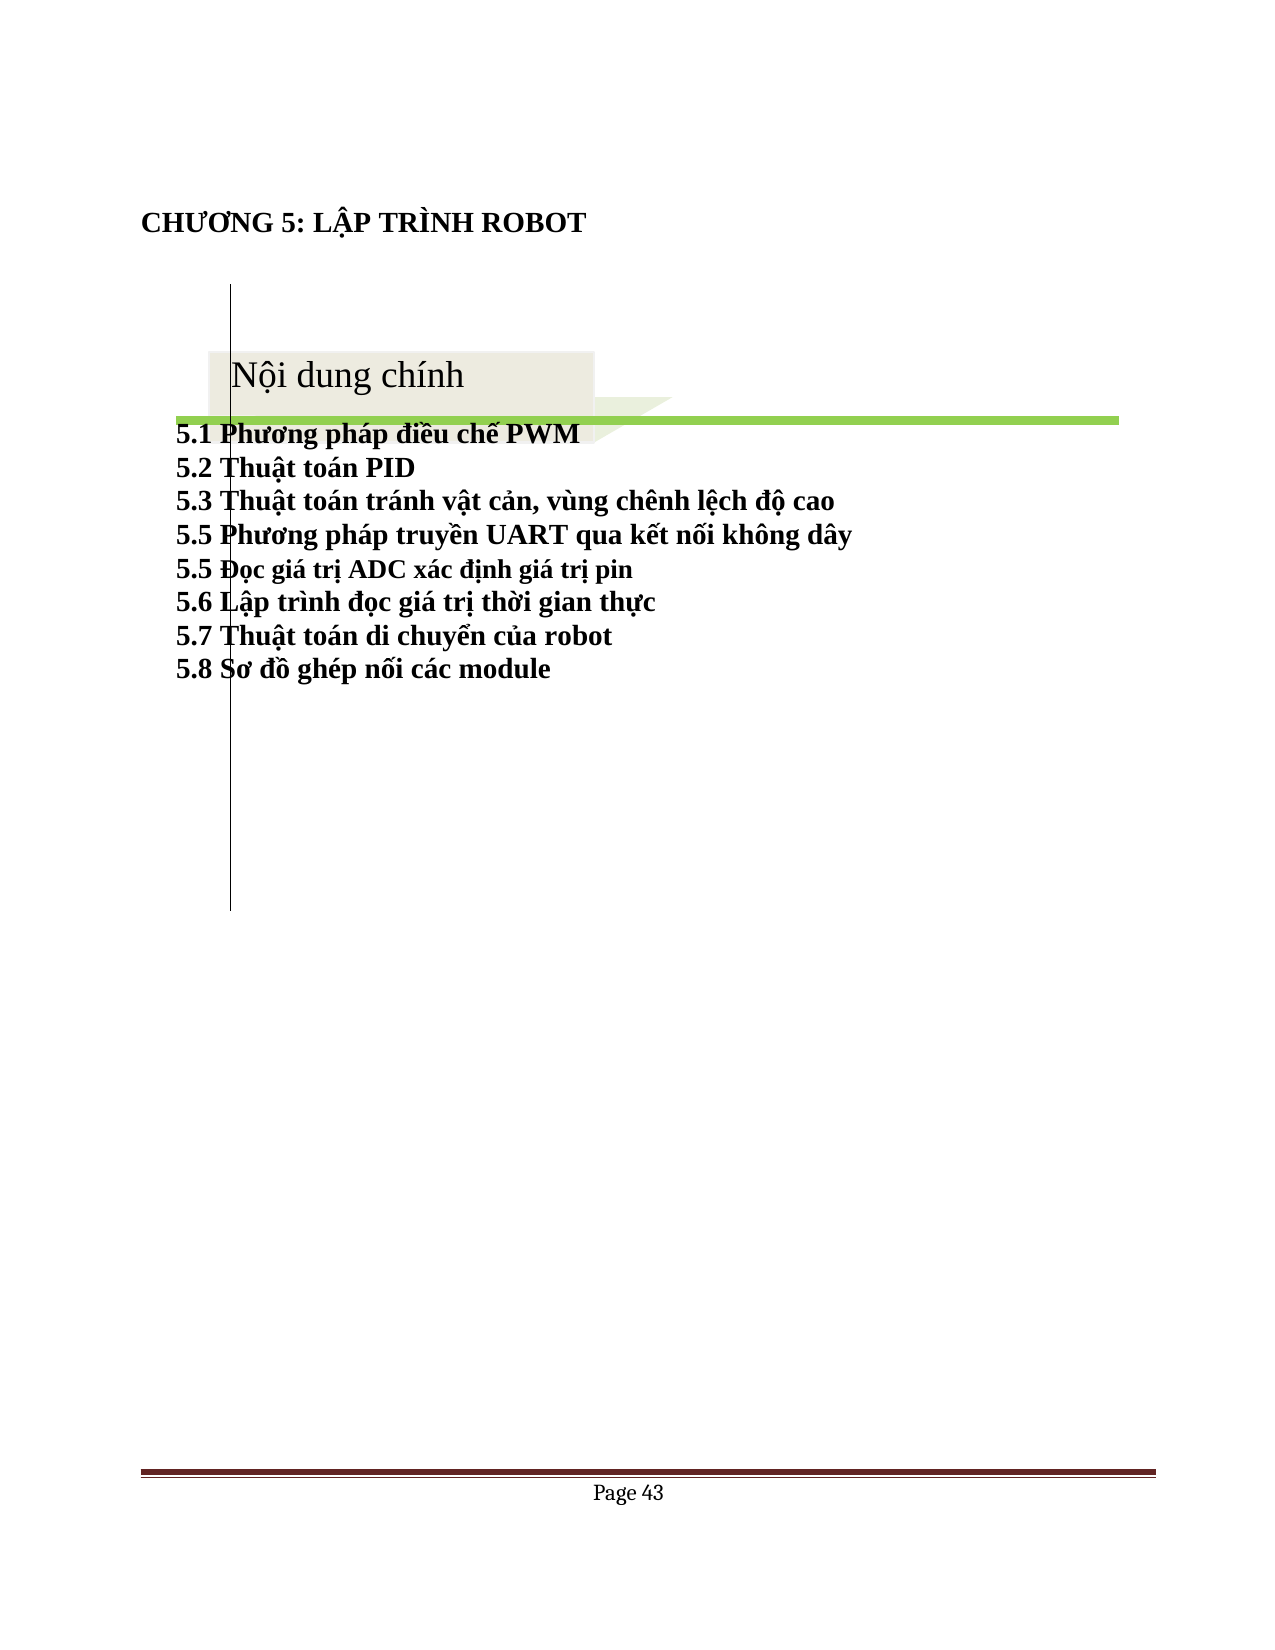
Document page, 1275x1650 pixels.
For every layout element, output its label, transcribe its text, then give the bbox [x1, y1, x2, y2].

subtitle CHƯƠNG 5: LẬP TRÌNH ROBOT [141, 205, 1156, 239]
